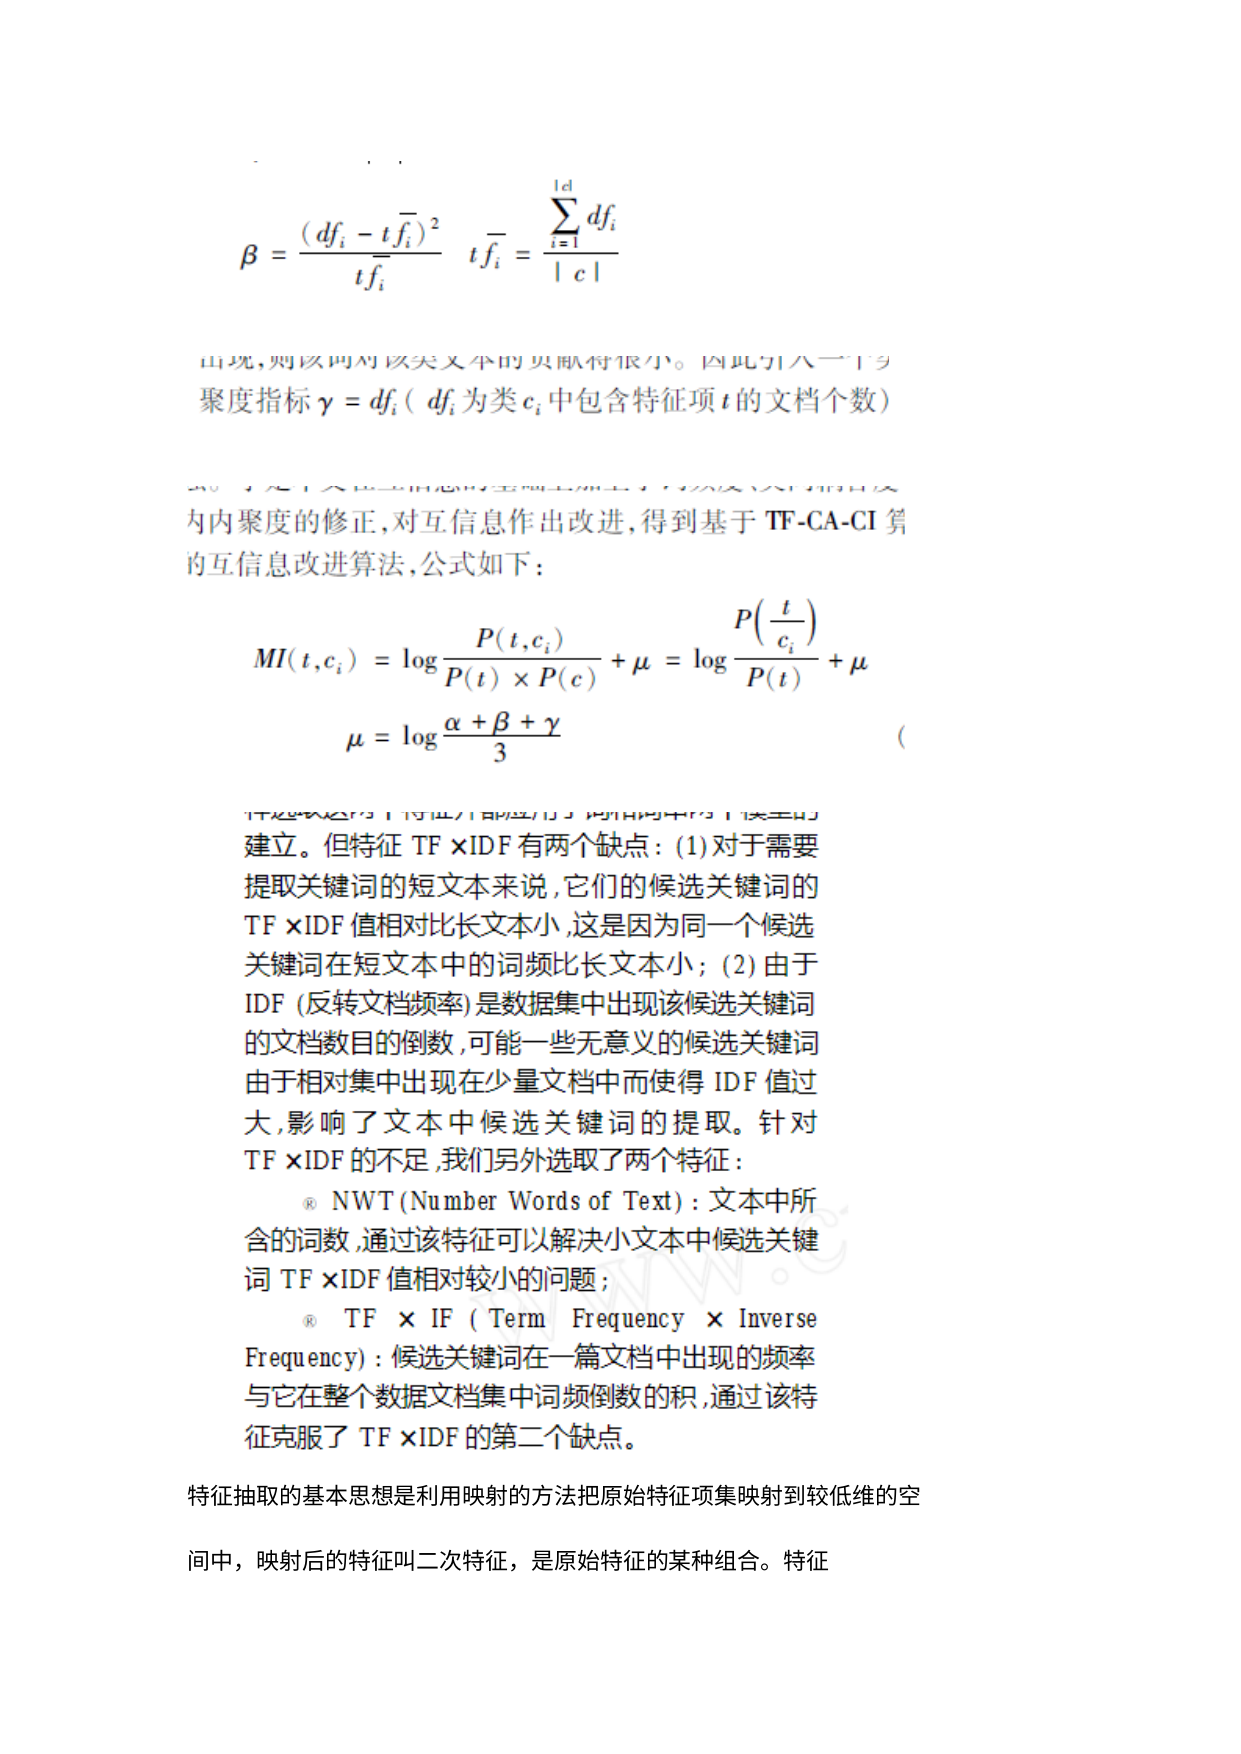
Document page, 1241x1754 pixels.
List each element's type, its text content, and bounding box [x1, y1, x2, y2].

text 特征抽取的基本思想是利用映射的方法把原始特征项集映射到较低维的空 [187, 1462, 1053, 1527]
picture [187, 356, 889, 428]
picture [187, 812, 849, 1459]
picture [187, 161, 733, 305]
picture [187, 486, 905, 787]
text 间中，映射后的特征叫二次特征，是原始特征的某种组合。特征 [187, 1527, 1053, 1592]
